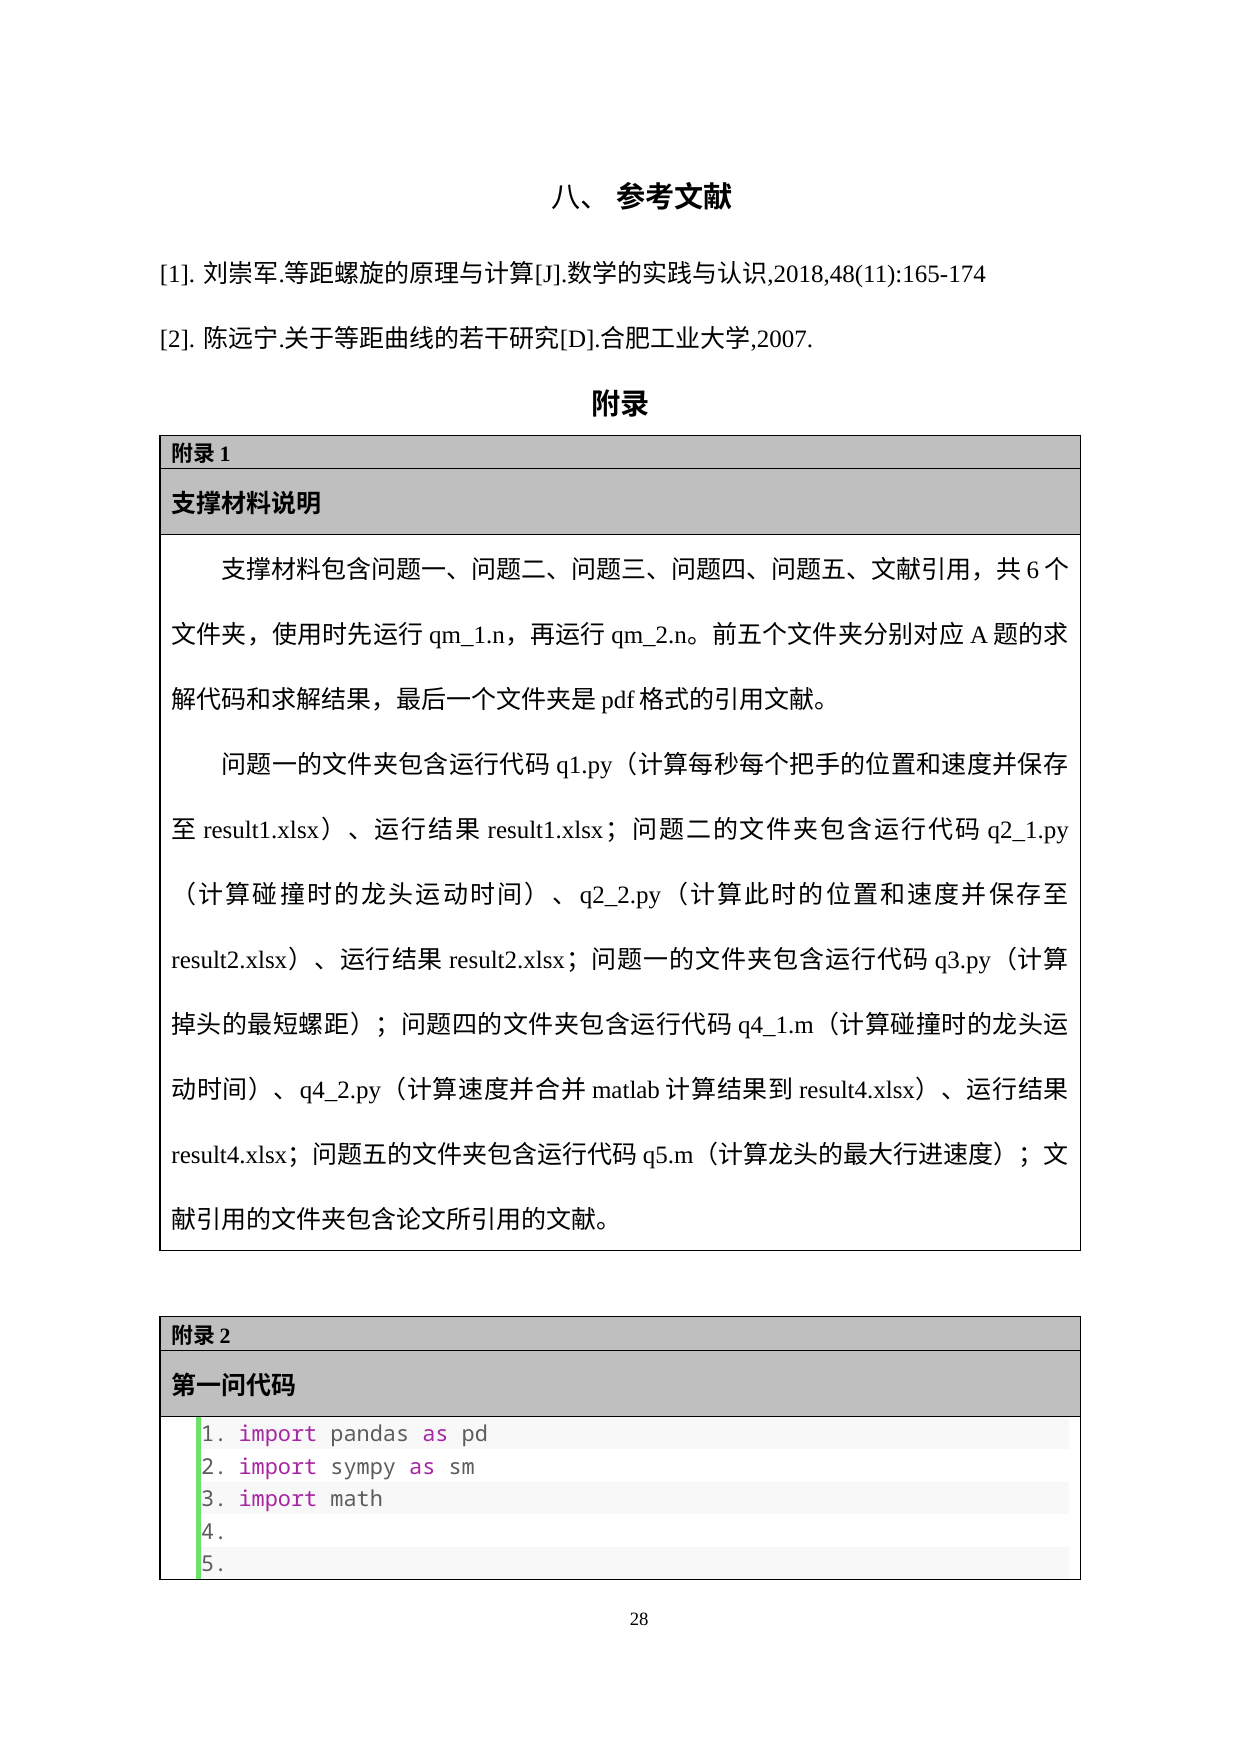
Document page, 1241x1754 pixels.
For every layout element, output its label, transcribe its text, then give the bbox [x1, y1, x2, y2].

table_cell 支撑材料包含问题一、问题二、问题三、问题四、问题五、文献引用，共6个文件夹，使用时先运行qm_1.n，再运行qm_2.n。前五个文件夹分别对应A题的求解代码和求解结果，最后一个文件夹是pdf格式的引用文献。 问题一的文件夹包含运行代码q1.py（计算每秒每个把手的位置和速度并保存至result1.xlsx）、运行结果result1.xlsx；问题二的文件夹包含运行代码q2_1.py（计算碰撞时的龙头运动时间）、q2_2.py（计算此时的位置和速度并保存至result2.xlsx）、运行结果result2.xlsx；问题一的文件夹包含运行代码q3.py（计算掉头的最短螺距）；问题四的文件夹包含运行代码q4_1.m（计算碰撞时的龙头运动时间）、q4_2.py（计算速度并合并matlab计算结果到result4.xlsx）、运行结果result4.xlsx；问题五的文件夹包含运行代码q5.m（计算龙头的最大行进速度）；文献引用的文件夹包含论文所引用的文献。 [161, 535, 1080, 1250]
list 刘崇军.等距螺旋的原理与计算[J].数学的实践与认识,2018,48(11):165-174 [159, 239, 1081, 304]
subtitle 参考文献 [228, 162, 1056, 227]
table_header 附录1 [161, 436, 1080, 468]
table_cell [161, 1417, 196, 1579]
table_cell 支撑材料说明 [161, 469, 1080, 534]
table_header 附录2 [161, 1317, 1080, 1350]
text 附录 [159, 369, 1081, 434]
list 陈远宁.关于等距曲线的若干研究[D].合肥工业大学,2007. [159, 304, 1081, 369]
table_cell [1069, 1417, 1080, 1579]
table_cell 第一问代码 [161, 1351, 1080, 1416]
